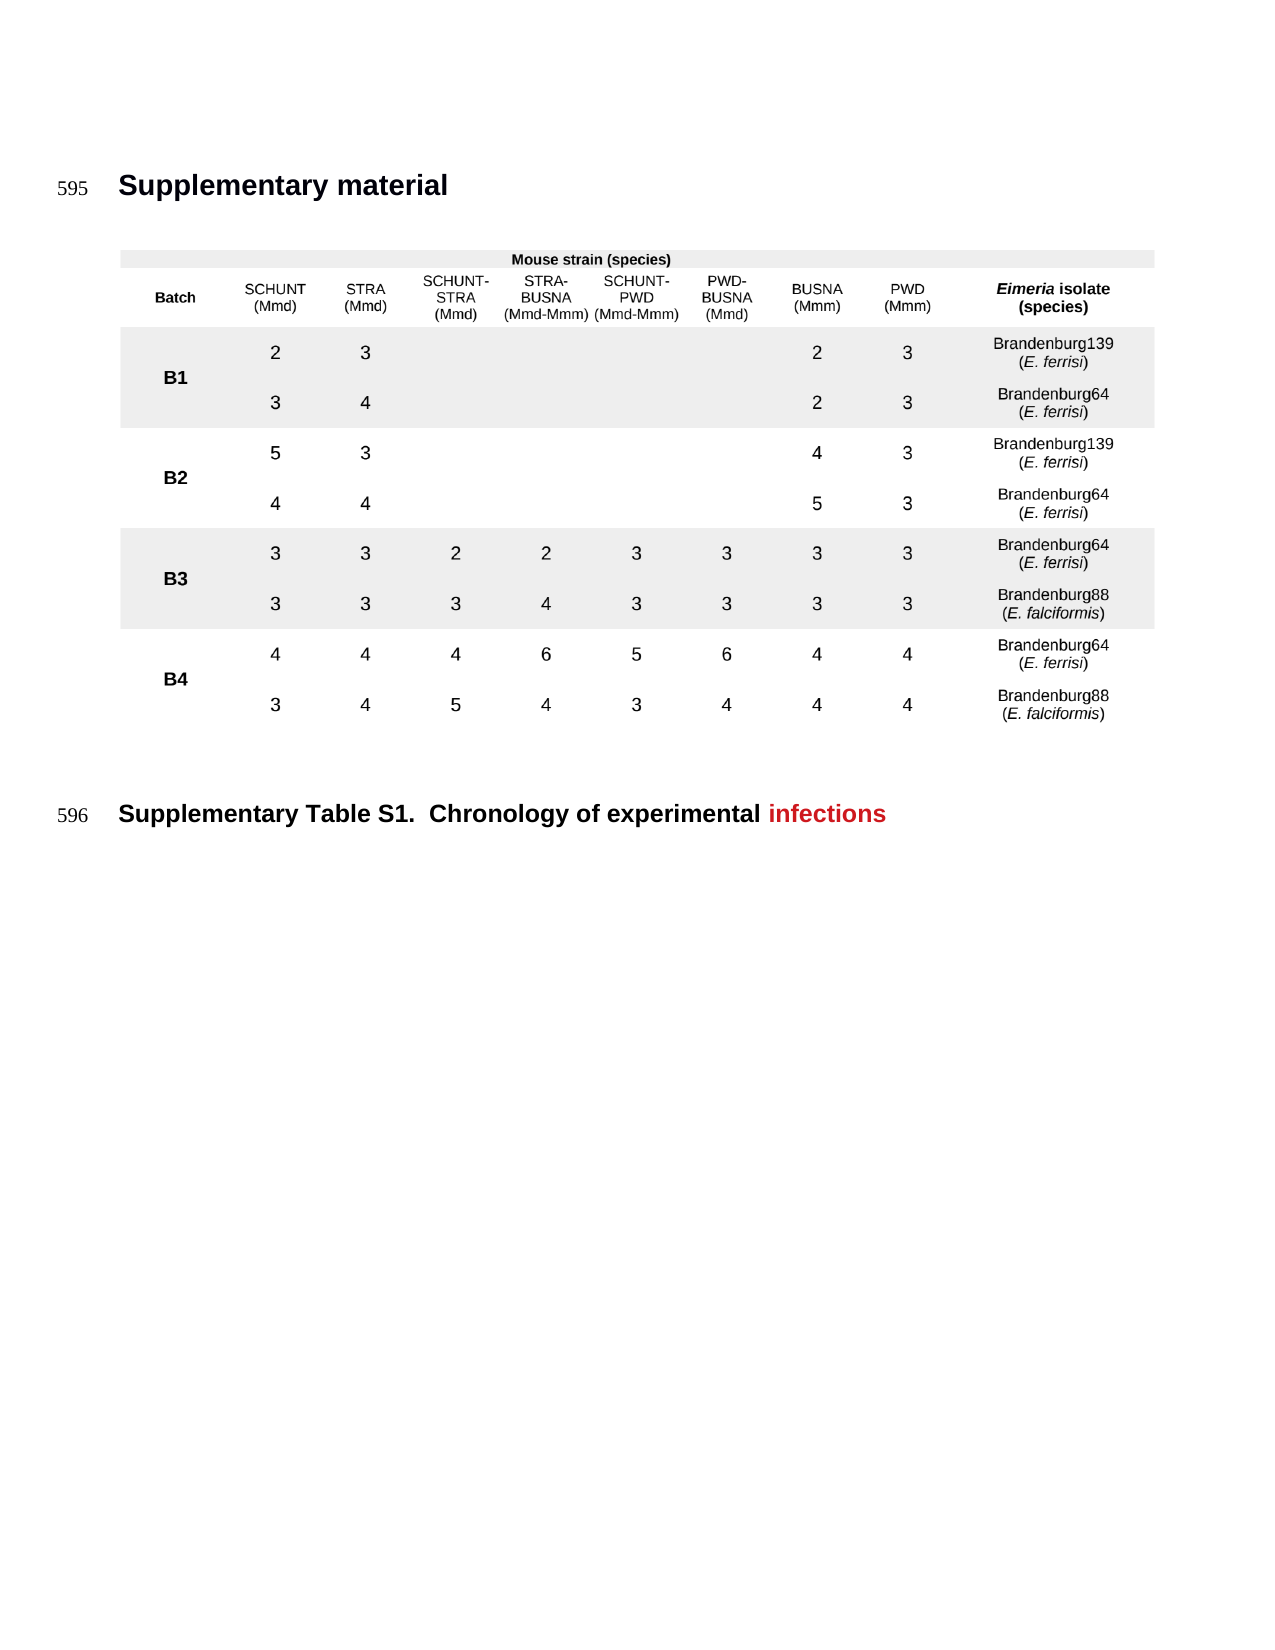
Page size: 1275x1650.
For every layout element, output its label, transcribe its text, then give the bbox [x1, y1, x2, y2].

text Supplementary Table S1. Chronology of experimental infections [118, 725, 1157, 828]
picture [118, 247, 1157, 725]
subtitle Supplementary material [118, 168, 1157, 202]
